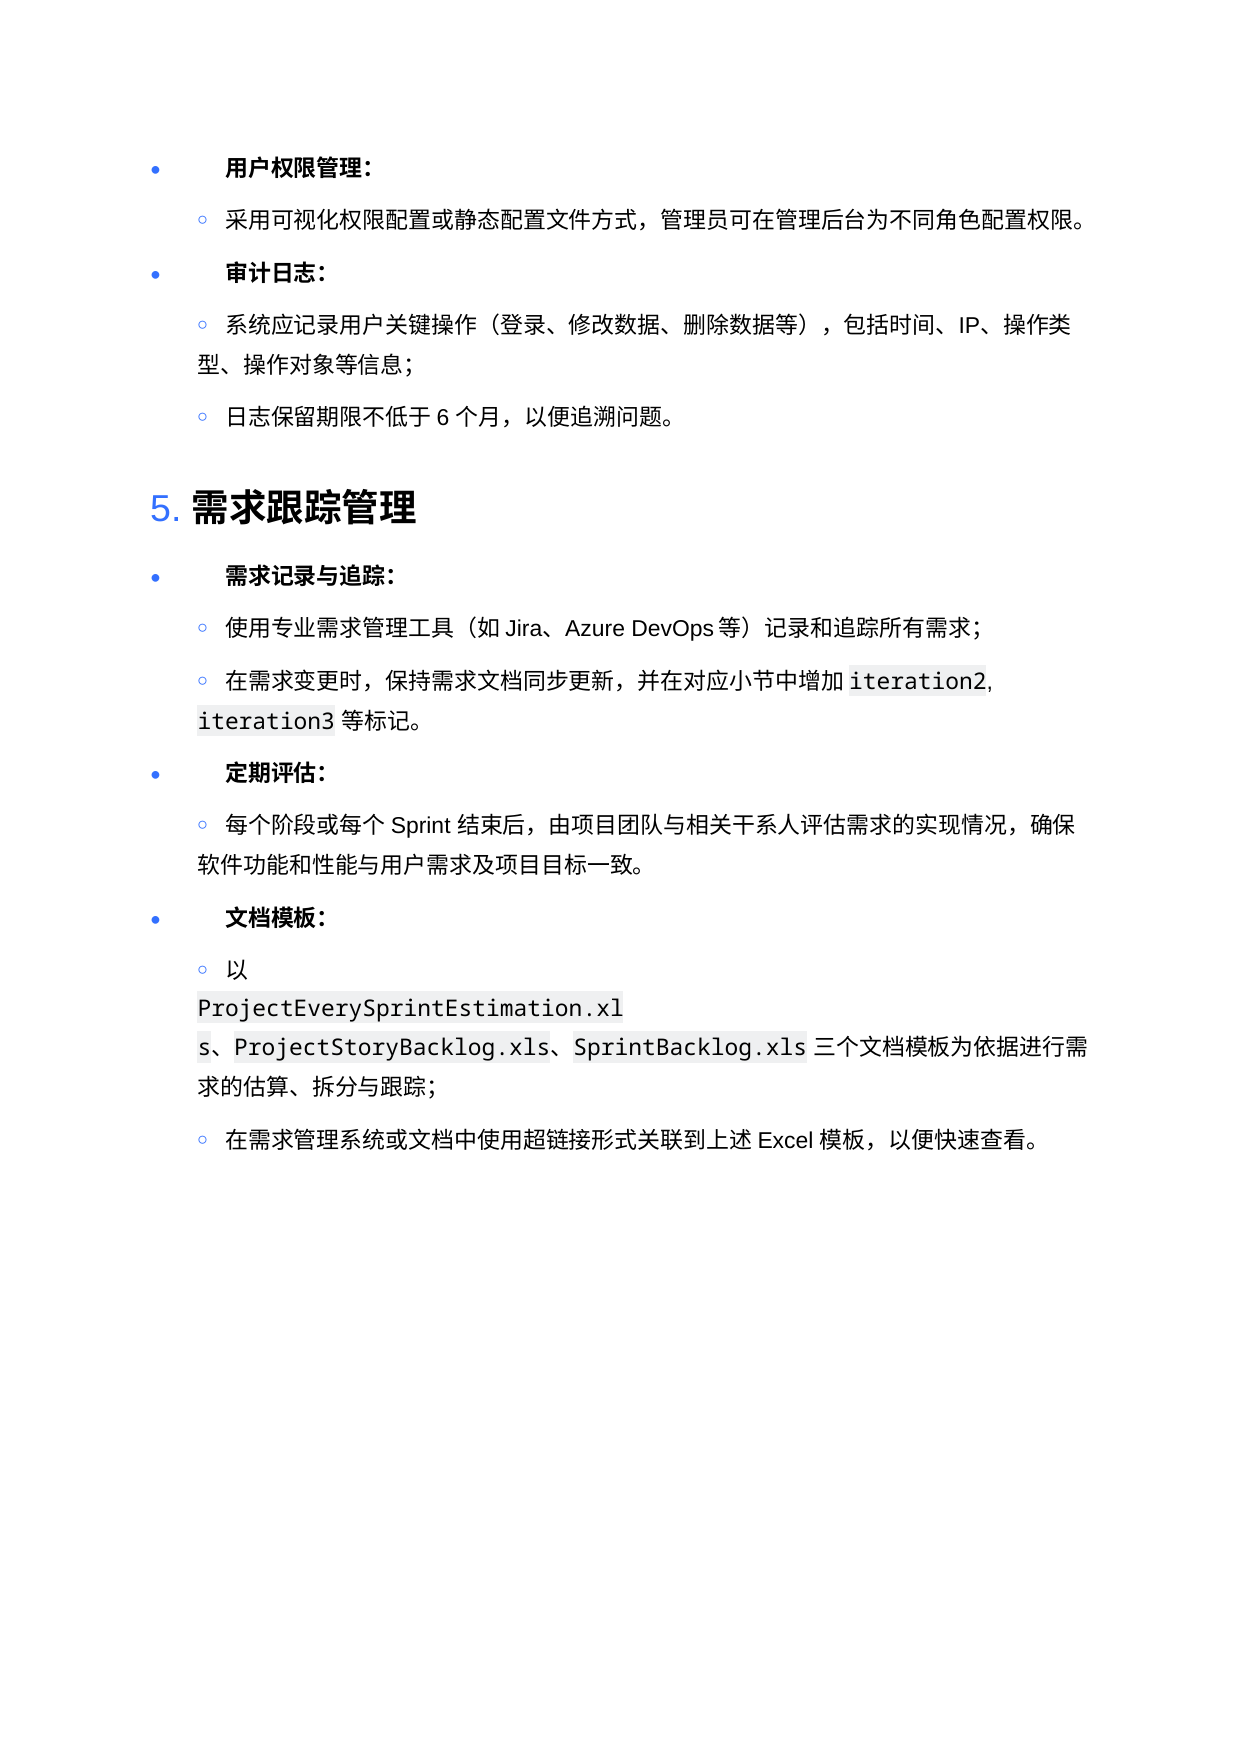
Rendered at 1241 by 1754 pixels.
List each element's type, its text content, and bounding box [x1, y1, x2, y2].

list 用户权限管理： [150, 150, 1090, 183]
list 审计日志： [150, 254, 1090, 288]
list 每个阶段或每个 Sprint 结束后，由项目团队与相关干系人评估需求的实现情况，确保软件功能和性能与用户需求及项目目标一致。 [197, 807, 1090, 880]
list 使用专业需求管理工具（如 Jira、Azure DevOps等）记录和追踪所有需求； [197, 610, 1090, 643]
list 在需求变更时，保持需求文档同步更新，并在对应小节中增加 iteration2, iteration3 等标记。 [197, 663, 1090, 736]
list 系统应记录用户关键操作（登录、修改数据、删除数据等），包括时间、IP、操作类型、操作对象等信息； [197, 307, 1090, 380]
text 5. 需求跟踪管理 [150, 478, 1090, 533]
list 需求记录与追踪： [150, 558, 1090, 591]
list 日志保留期限不低于 6 个月，以便追溯问题。 [197, 399, 1090, 432]
list 定期评估： [150, 755, 1090, 788]
list 在需求管理系统或文档中使用超链接形式关联到上述 Excel 模板，以便快速查看。 [197, 1121, 1090, 1155]
list 文档模板： [150, 899, 1090, 933]
list 以 ProjectEverySprintEstimation.xls、ProjectStoryBacklog.xls、SprintBacklog.xls 三个文档模板为依据进行需求的估算、拆分与跟踪； [197, 952, 1090, 1102]
list 采用可视化权限配置或静态配置文件方式，管理员可在管理后台为不同角色配置权限。 [197, 202, 1090, 236]
